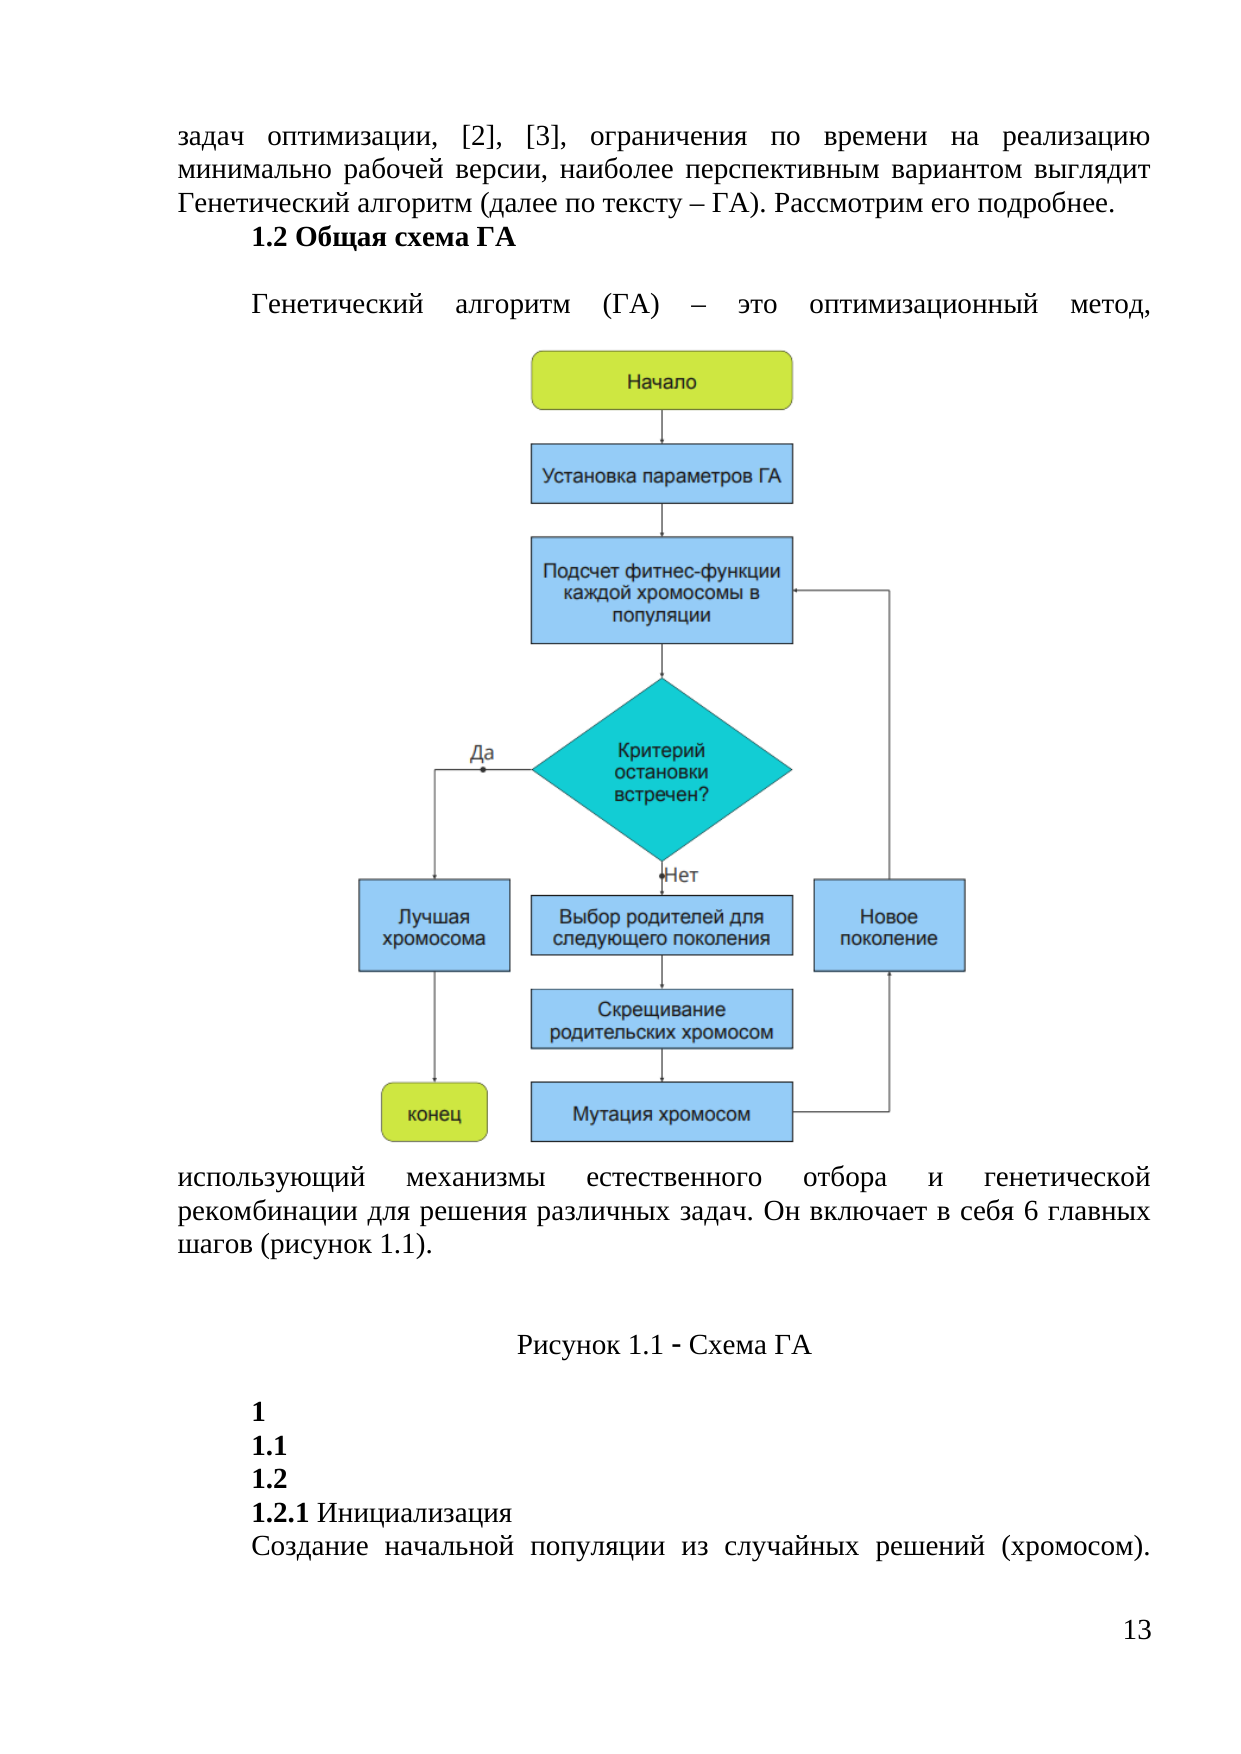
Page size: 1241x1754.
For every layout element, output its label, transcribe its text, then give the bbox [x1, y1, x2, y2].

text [177, 1528, 1152, 1562]
list Инициализация [177, 1495, 1152, 1528]
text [177, 118, 1152, 219]
subtitle 1.2 Общая схема ГА [177, 219, 1152, 252]
picture [343, 327, 986, 1160]
text Рисунок 1.1 Схема ГА [177, 1327, 1152, 1361]
